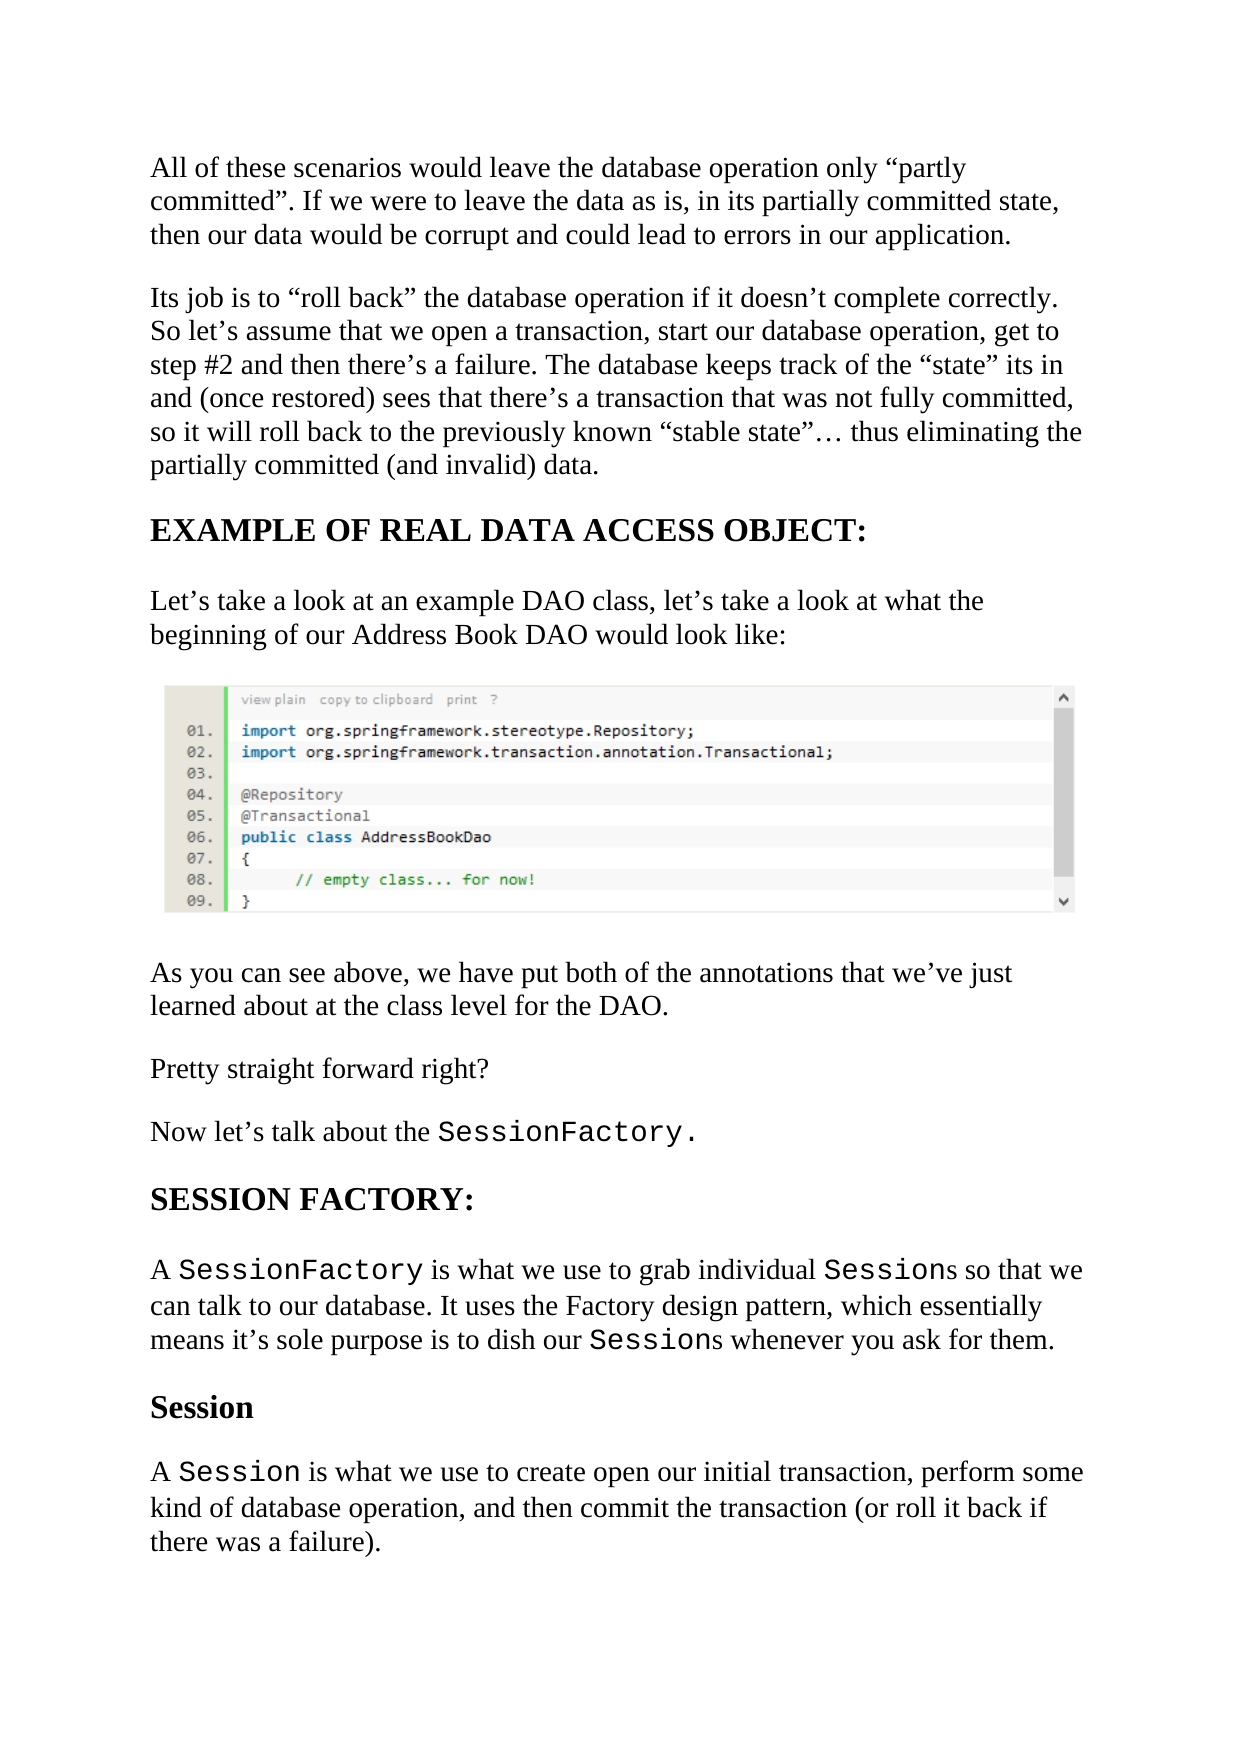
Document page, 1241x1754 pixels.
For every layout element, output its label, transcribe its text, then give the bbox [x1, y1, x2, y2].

text A Session is what we use to create open our initial transaction, perform some kind of database operation, and then commit the transaction (or roll it back if there was a failure). [150, 1454, 1090, 1558]
picture [150, 679, 1091, 926]
subtitle SESSION FACTORY: [150, 1179, 1090, 1217]
subtitle EXAMPLE OF REAL DATA ACCESS OBJECT: [150, 510, 1090, 548]
text Now let’s talk about the SessionFactory. [150, 1114, 1090, 1150]
text Its job is to “roll back” the database operation if it doesn’t complete correctly. So let’s assume that we open a transaction, start our database operation, get to step #2 and then there’s a failure. The database keeps track of the “state” its in and (once restored) sees that there’s a transaction that was not fully committed, so it will roll back to the previously known “stable state”… thus eliminating the partially committed (and invalid) data. [150, 280, 1090, 481]
text Pretty straight forward right? [150, 1051, 1090, 1084]
text Session [150, 1387, 1090, 1425]
text A SessionFactory is what we use to grab individual Sessions so that we can talk to our database. It uses the Factory design pattern, which essentially means it’s sole purpose is to dish our Sessions whenever you ask for them. [150, 1252, 1090, 1358]
text As you can see above, we have put both of the annotations that we’ve just learned about at the class level for the DAO. [150, 955, 1090, 1022]
text Let’s take a look at an example DAO class, let’s take a look at what the beginning of our Address Book DAO would look like: [150, 583, 1090, 651]
text All of these scenarios would leave the database operation only “partly committed”. If we were to leave the data as is, in its partially committed state, then our data would be corrupt and could lead to errors in our application. [150, 150, 1090, 251]
